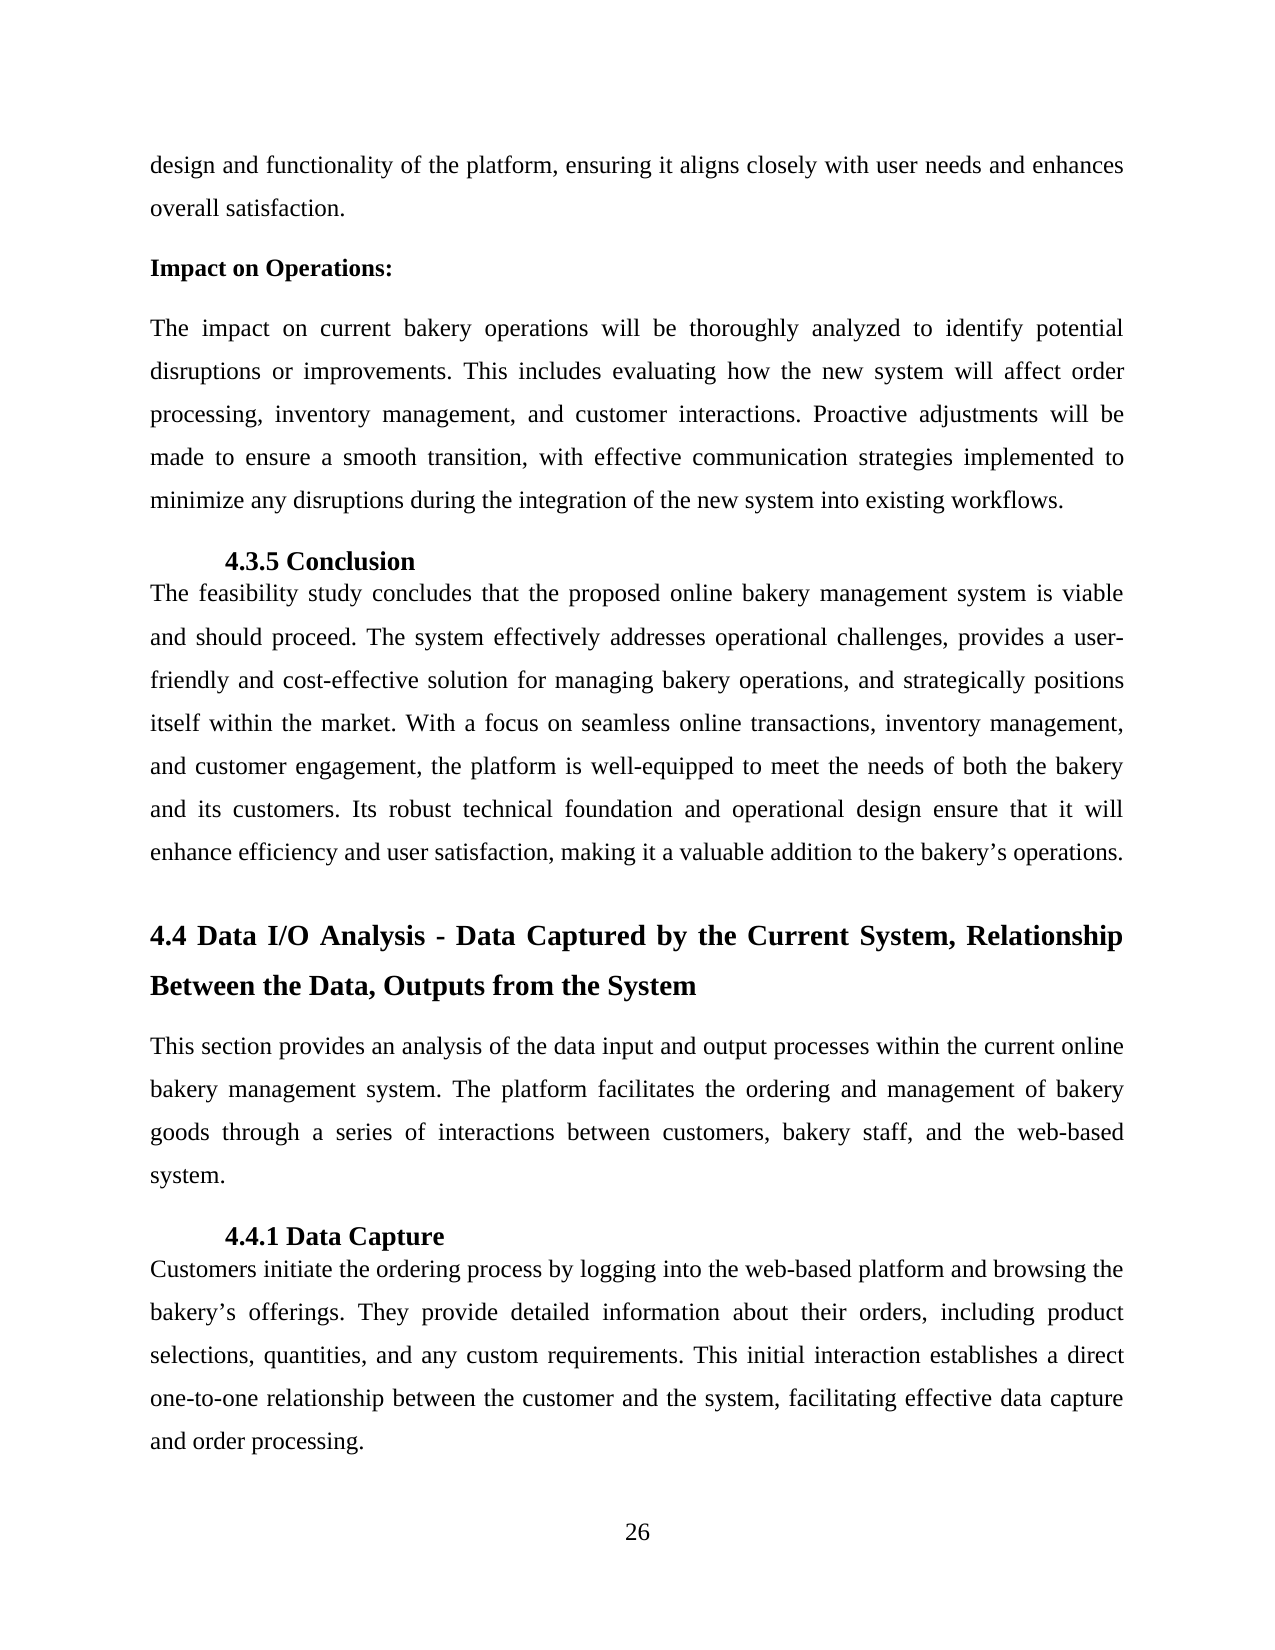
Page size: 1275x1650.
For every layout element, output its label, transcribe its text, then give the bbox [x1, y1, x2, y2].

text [150, 150, 1125, 222]
text This section provides an analysis of the data input and output processes within the current online bakery management system. The platform facilitates the ordering and management of bakery goods through a series of interactions between customers, bakery staff, and the web-based system. [150, 1031, 1125, 1189]
text The feasibility study concludes that the proposed online bakery management system is viable and should proceed. The system effectively addresses operational challenges, provides a user-friendly and cost-effective solution for managing bakery operations, and strategically positions itself within the market. With a focus on seamless online transactions, inventory management, and customer engagement, the platform is well-equipped to meet the needs of both the bakery and its customers. Its robust technical foundation and operational design ensure that it will enhance efficiency and user satisfaction, making it a valuable addition to the bakery’s operations. [150, 578, 1125, 866]
text Impact on Operations: [150, 253, 1125, 282]
subtitle 4.3.5 Conclusion [225, 545, 1125, 576]
text Customers initiate the ordering process by logging into the web-based platform and browsing the bakery’s offerings. They provide detailed information about their orders, including product selections, quantities, and any custom requirements. This initial interaction establishes a direct one-to-one relationship between the customer and the system, facilitating effective data capture and order processing. [150, 1254, 1125, 1455]
text The impact on current bakery operations will be thoroughly analyzed to identify potential disruptions or improvements. This includes evaluating how the new system will affect order processing, inventory management, and customer interactions. Proactive adjustments will be made to ensure a smooth transition, with effective communication strategies implemented to minimize any disruptions during the integration of the new system into existing workflows. [150, 313, 1125, 514]
subtitle 4.4.1 Data Capture [225, 1220, 1125, 1251]
subtitle 4.4 Data I/O Analysis - Data Captured by the Current System, Relationship Between the Data, Outputs from the System [150, 918, 1125, 1002]
